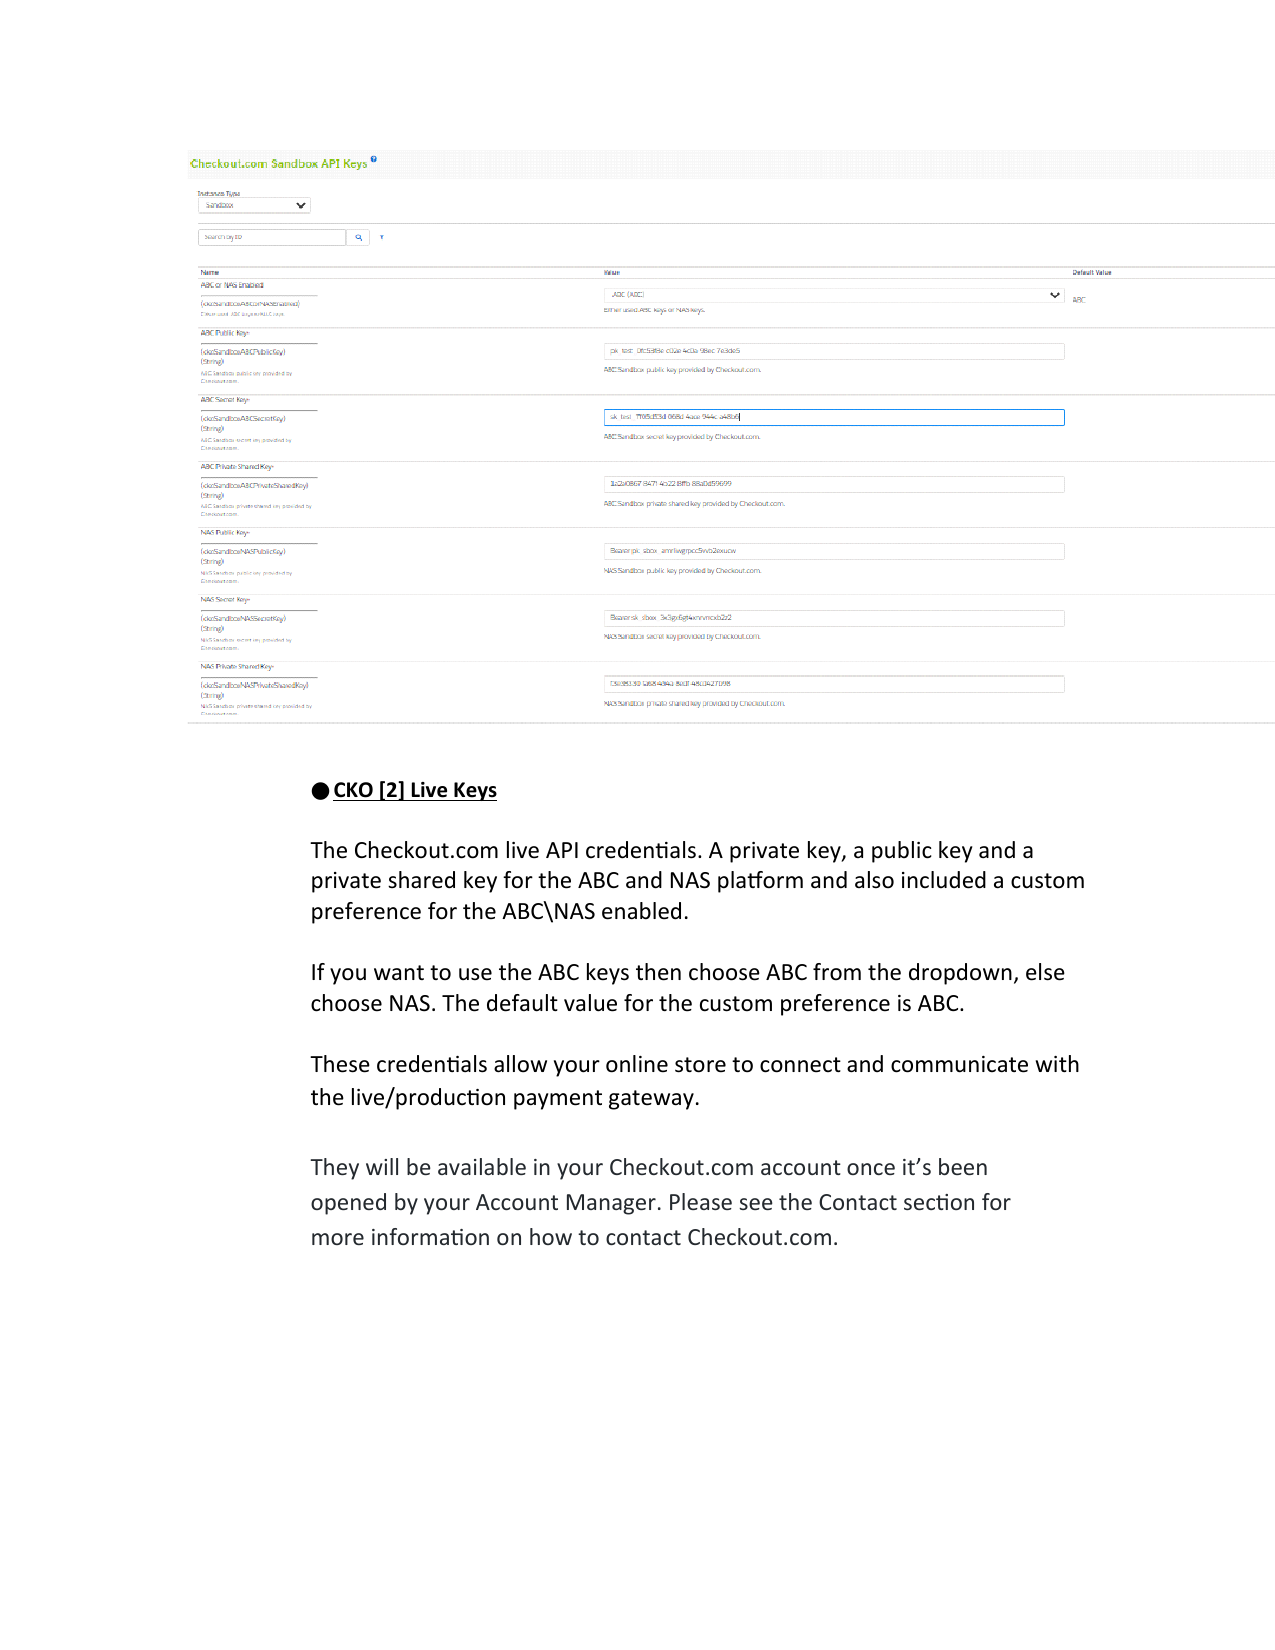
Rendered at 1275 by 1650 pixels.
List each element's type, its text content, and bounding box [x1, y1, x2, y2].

text They will be available in your Checkout.com account once it’s been opened by your Account Manager. Please see the Contact section for more information on how to contact Checkout.com. [310, 1151, 1034, 1251]
text These credentials allow your online store to connect and communicate with the live/production payment gateway. [310, 1048, 1087, 1112]
picture [187, 150, 1275, 728]
text The Checkout.com live API credentials. A private key, a public key and a private shared key for the ABC and NAS platform and also included a custom preference for the ABC\NAS enabled. [310, 834, 1087, 926]
list CKO [2] Live Keys [310, 764, 1087, 811]
text If you want to use the ABC keys then choose ABC from the dropdown, else choose NAS. The default value for the custom preference is ABC. [310, 956, 1087, 1017]
